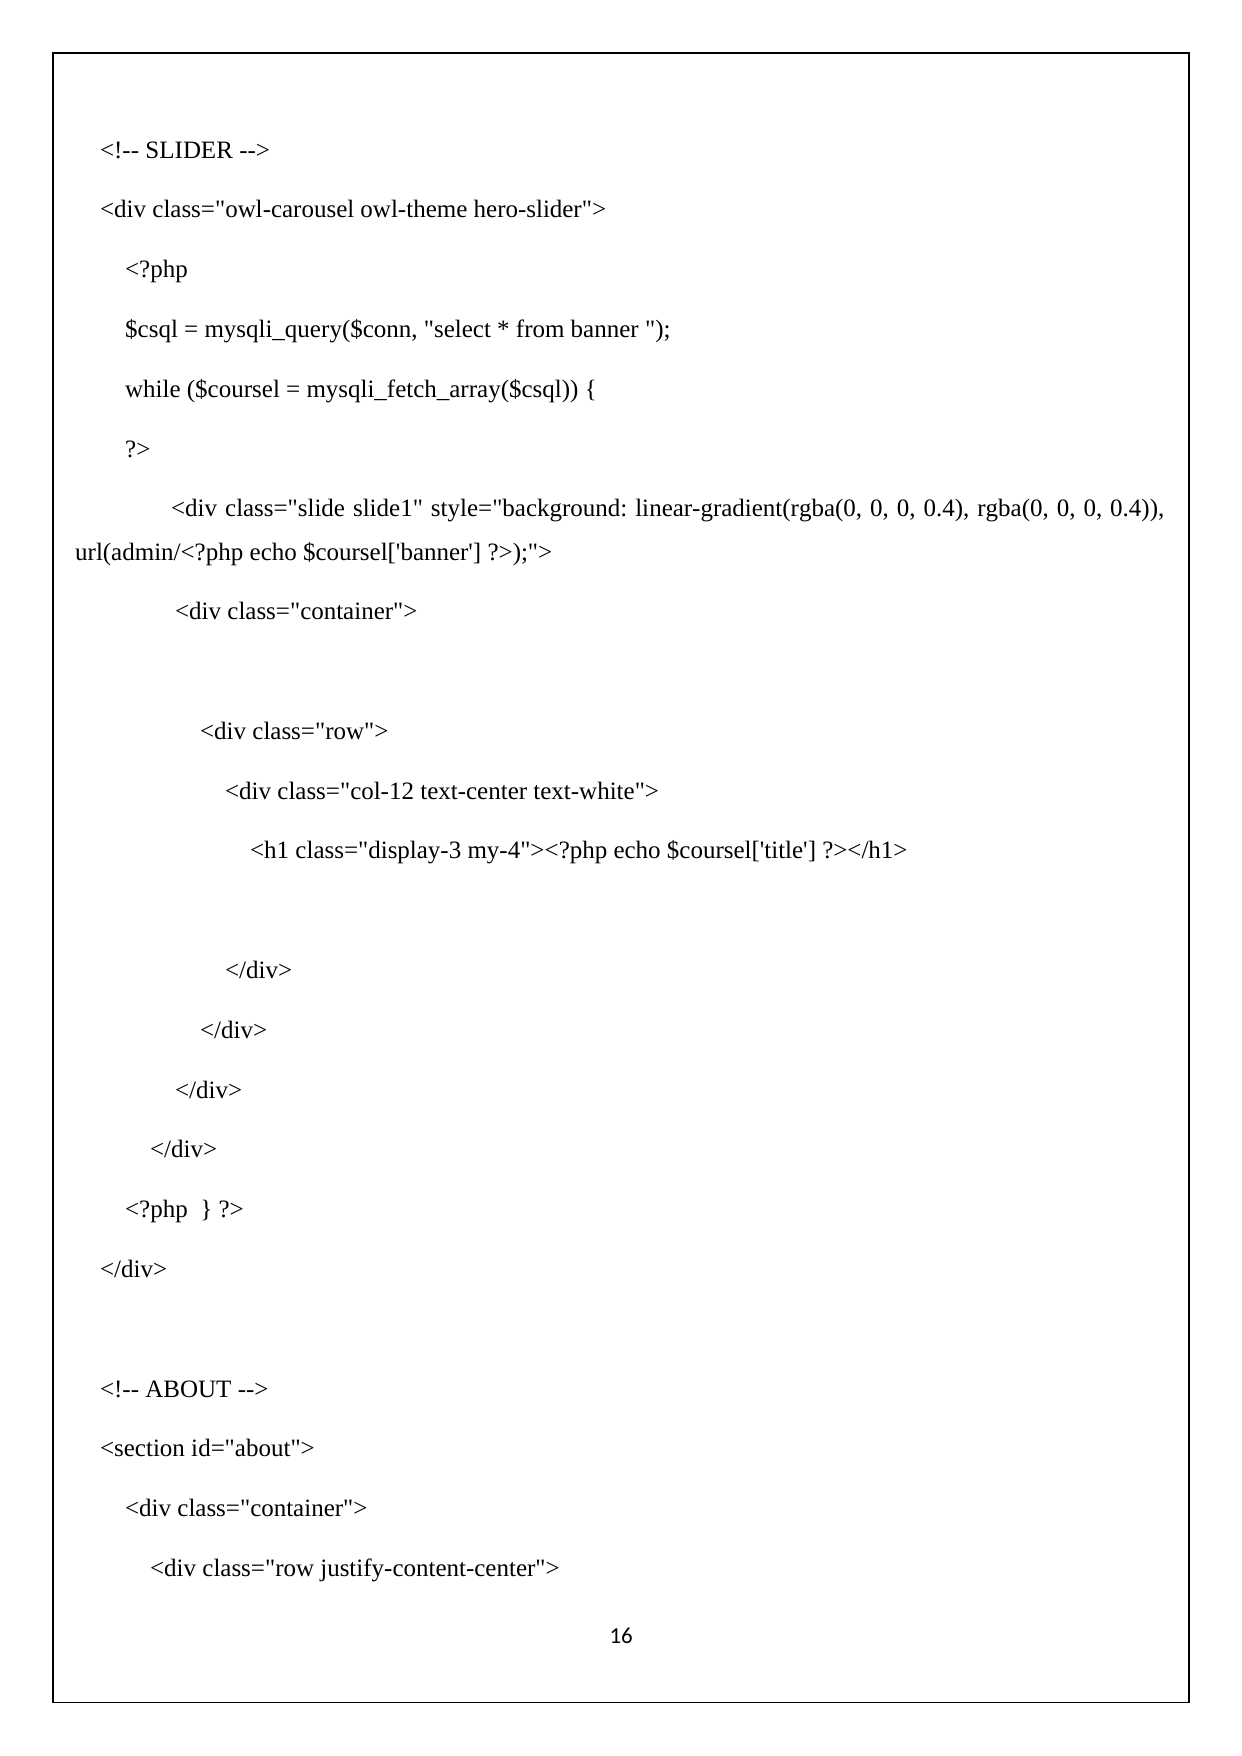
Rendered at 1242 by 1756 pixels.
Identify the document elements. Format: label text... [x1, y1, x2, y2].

text <!-- ABOUT --> [75, 1374, 1167, 1402]
text <?php [75, 254, 1167, 283]
text <!-- SLIDER --> [75, 135, 1167, 163]
text </div> [75, 1075, 1167, 1103]
text <section id="about"> [75, 1433, 1167, 1462]
text </div> [75, 1134, 1167, 1163]
text <?php } ?> [75, 1194, 1167, 1223]
text </div> [75, 955, 1167, 984]
text <div class="slide slide1" style="background: linear-gradient(rgba(0, 0, 0, 0.4), rgba(0, 0, 0, 0.4)), url(admin/<?php echo $coursel['banner'] ?>);"> [75, 493, 1167, 565]
text <div class="col-12 text-center text-white"> [75, 776, 1167, 804]
text ?> [75, 434, 1167, 462]
text <div class="owl-carousel owl-theme hero-slider"> [75, 194, 1167, 223]
text <div class="container"> [75, 1493, 1167, 1522]
text </div> [75, 1015, 1167, 1044]
text <h1 class="display-3 my-4"><?php echo $coursel['title'] ?></h1> [75, 836, 1167, 864]
text $csql = mysqli_query($conn, "select * from banner "); [75, 314, 1167, 343]
text <div class="row"> [75, 716, 1167, 745]
text </div> [75, 1254, 1167, 1283]
text while ($coursel = mysqli_fetch_array($csql)) { [75, 374, 1167, 403]
text <div class="container"> [75, 596, 1167, 625]
text <div class="row justify-content-center"> [75, 1553, 1167, 1582]
